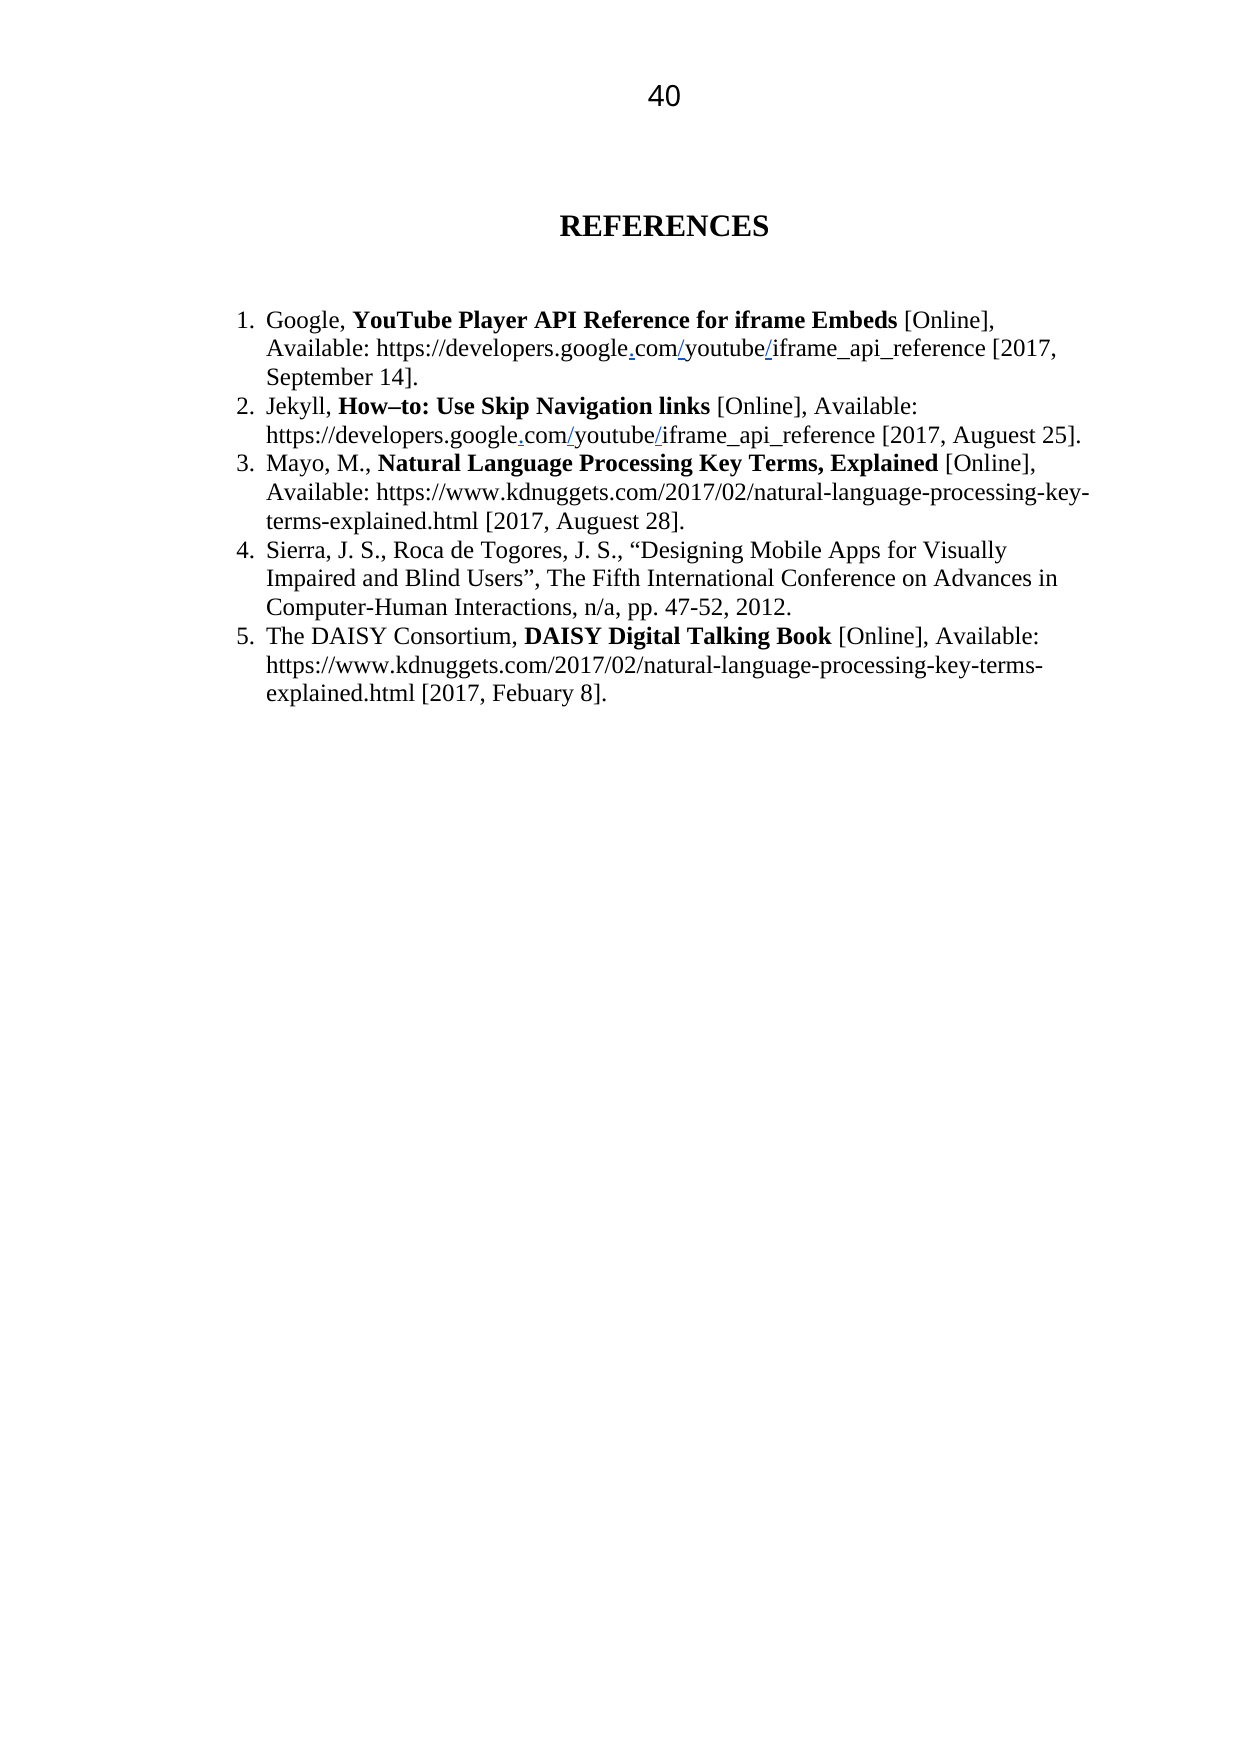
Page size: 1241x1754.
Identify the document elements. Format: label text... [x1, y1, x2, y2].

list Sierra, J. S., Roca de Togores, J. S., “Designing Mobile Apps for Visually Impaired and Blind Users”, The Fifth International Conference on Advances in Computer-Human Interactions, n/a, pp. 47-52, 2012. [236, 535, 1092, 621]
subtitle REFERENCES [236, 207, 1092, 243]
list The DAISY Consortium, DAISY Digital Talking Book [Online], Available: https://www.kdnuggets.com/2017/02/natural-language-processing-key-terms-explained.html [2017, Febuary 8]. [236, 621, 1092, 707]
list Mayo, M., Natural Language Processing Key Terms, Explained [Online], Available: https://www.kdnuggets.com/2017/02/natural-language-processing-key-terms-explained.html [2017, Auguest 28]. [236, 448, 1092, 535]
list Jekyll, How–to: Use Skip Navigation links [Online], Available: https://developers.google.com/youtube/iframe_api_reference [2017, Auguest 25]. [236, 391, 1092, 448]
list Google, YouTube Player API Reference for iframe Embeds [Online], Available: https://developers.google.com/youtube/iframe_api_reference [2017, September 14]. [236, 305, 1092, 391]
